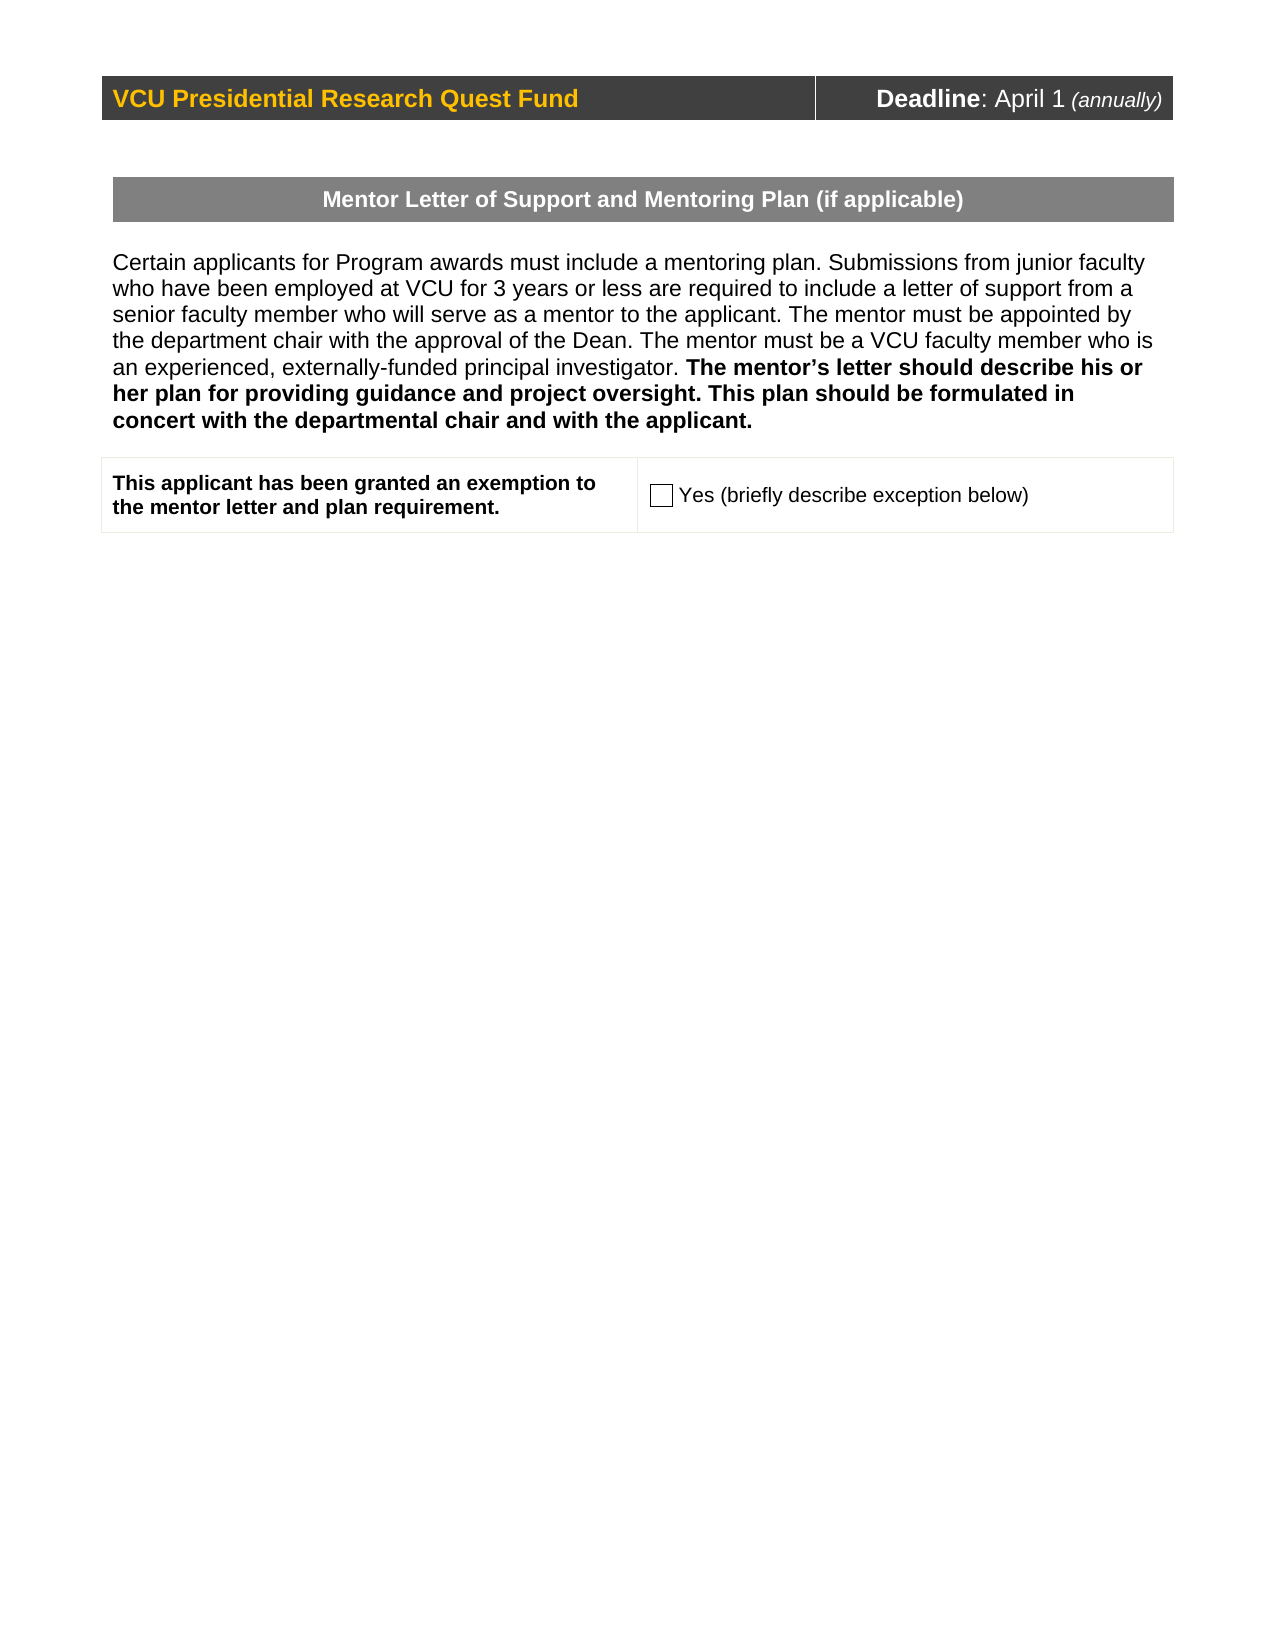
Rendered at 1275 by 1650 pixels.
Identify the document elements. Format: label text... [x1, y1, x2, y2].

table_header This applicant has been granted an exemption to the mentor letter and plan requirement. [102, 458, 637, 532]
text Certain applicants for Program awards must include a mentoring plan. Submissions from junior faculty who have been employed at VCU for 3 years or less are required to include a letter of support from a senior faculty member who will serve as a mentor to the applicant. The mentor must be appointed by the department chair with the approval of the Dean. The mentor must be a VCU faculty member who is an experienced, externally-funded principal investigator. The mentor’s letter should describe his or her plan for providing guidance and project oversight. This plan should be formulated in concert with the departmental chair and with the applicant. [112, 248, 1162, 433]
table_header Yes (briefly describe exception below) [638, 458, 1173, 532]
table_header Mentor Letter of Support and Mentoring Plan (if applicable) [113, 177, 1174, 222]
